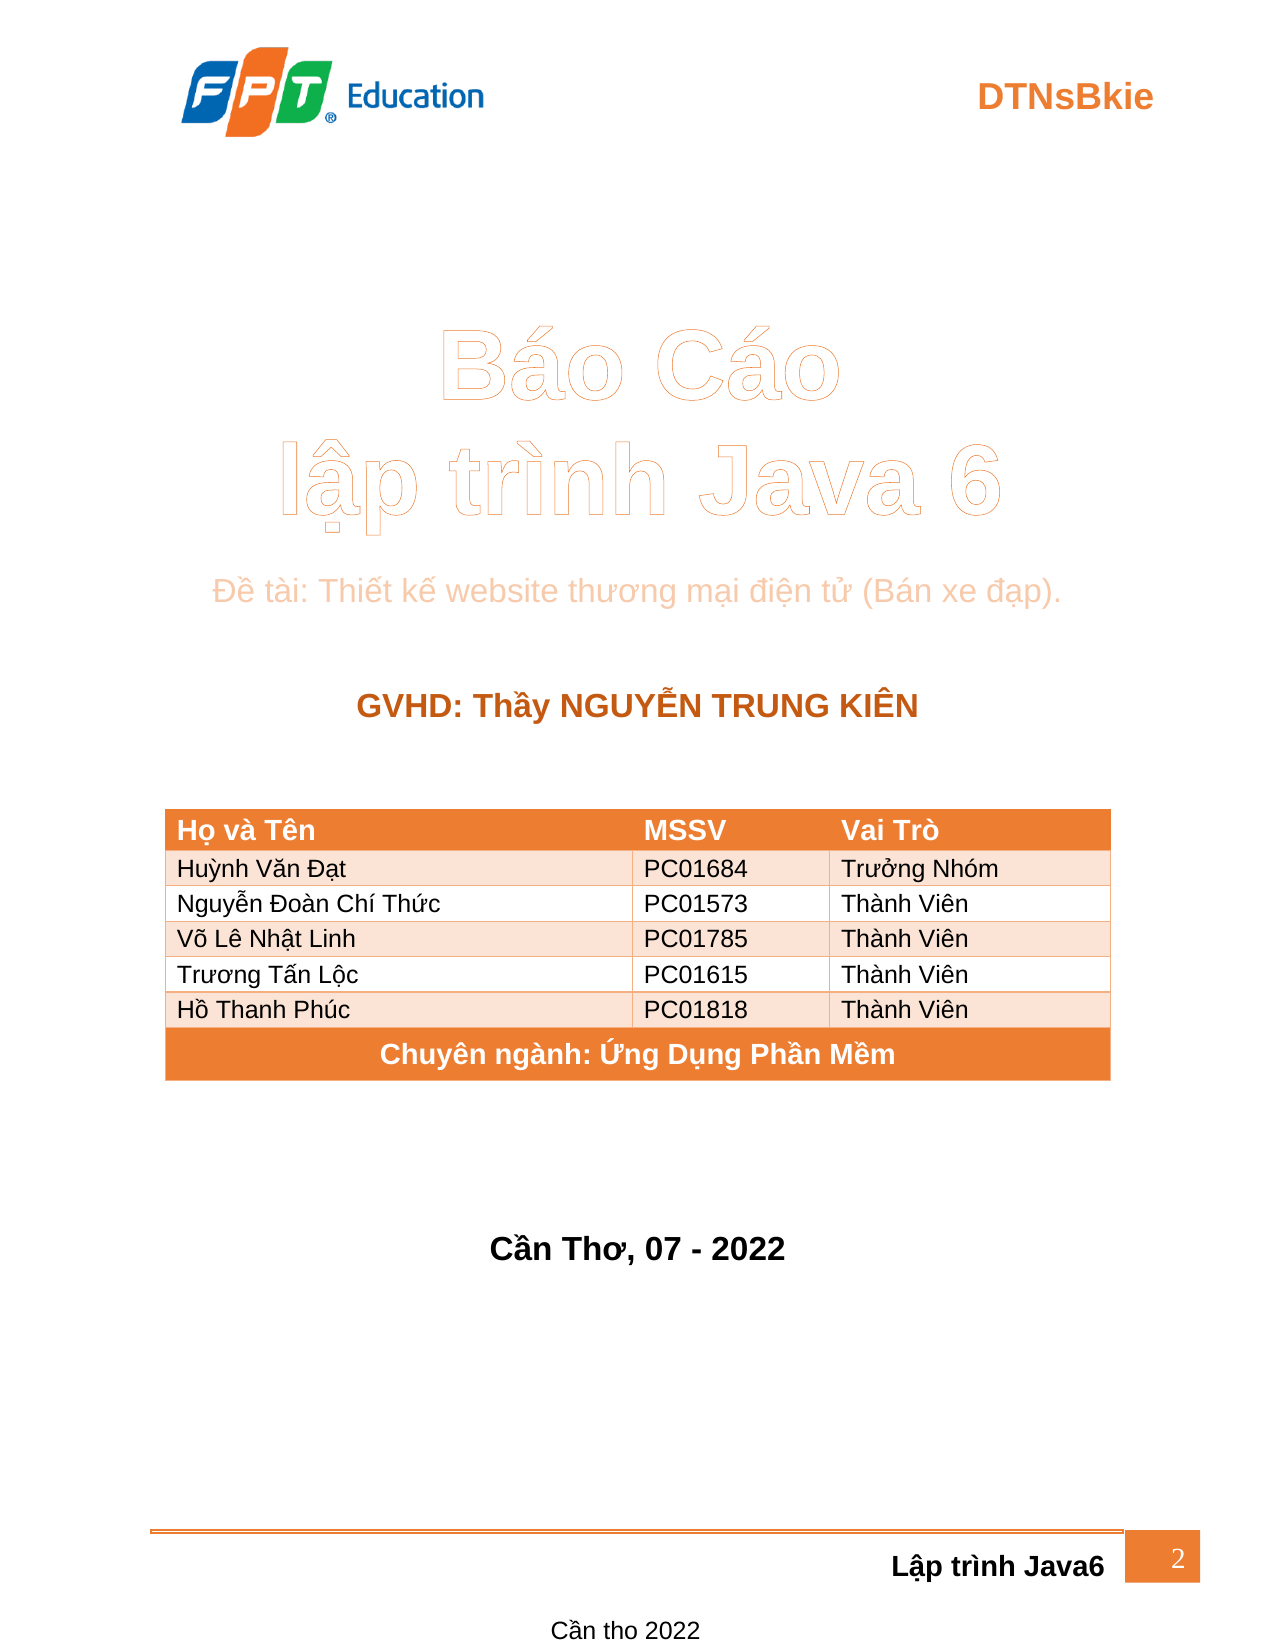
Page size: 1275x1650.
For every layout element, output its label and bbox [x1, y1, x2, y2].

picture [150, 29, 510, 151]
